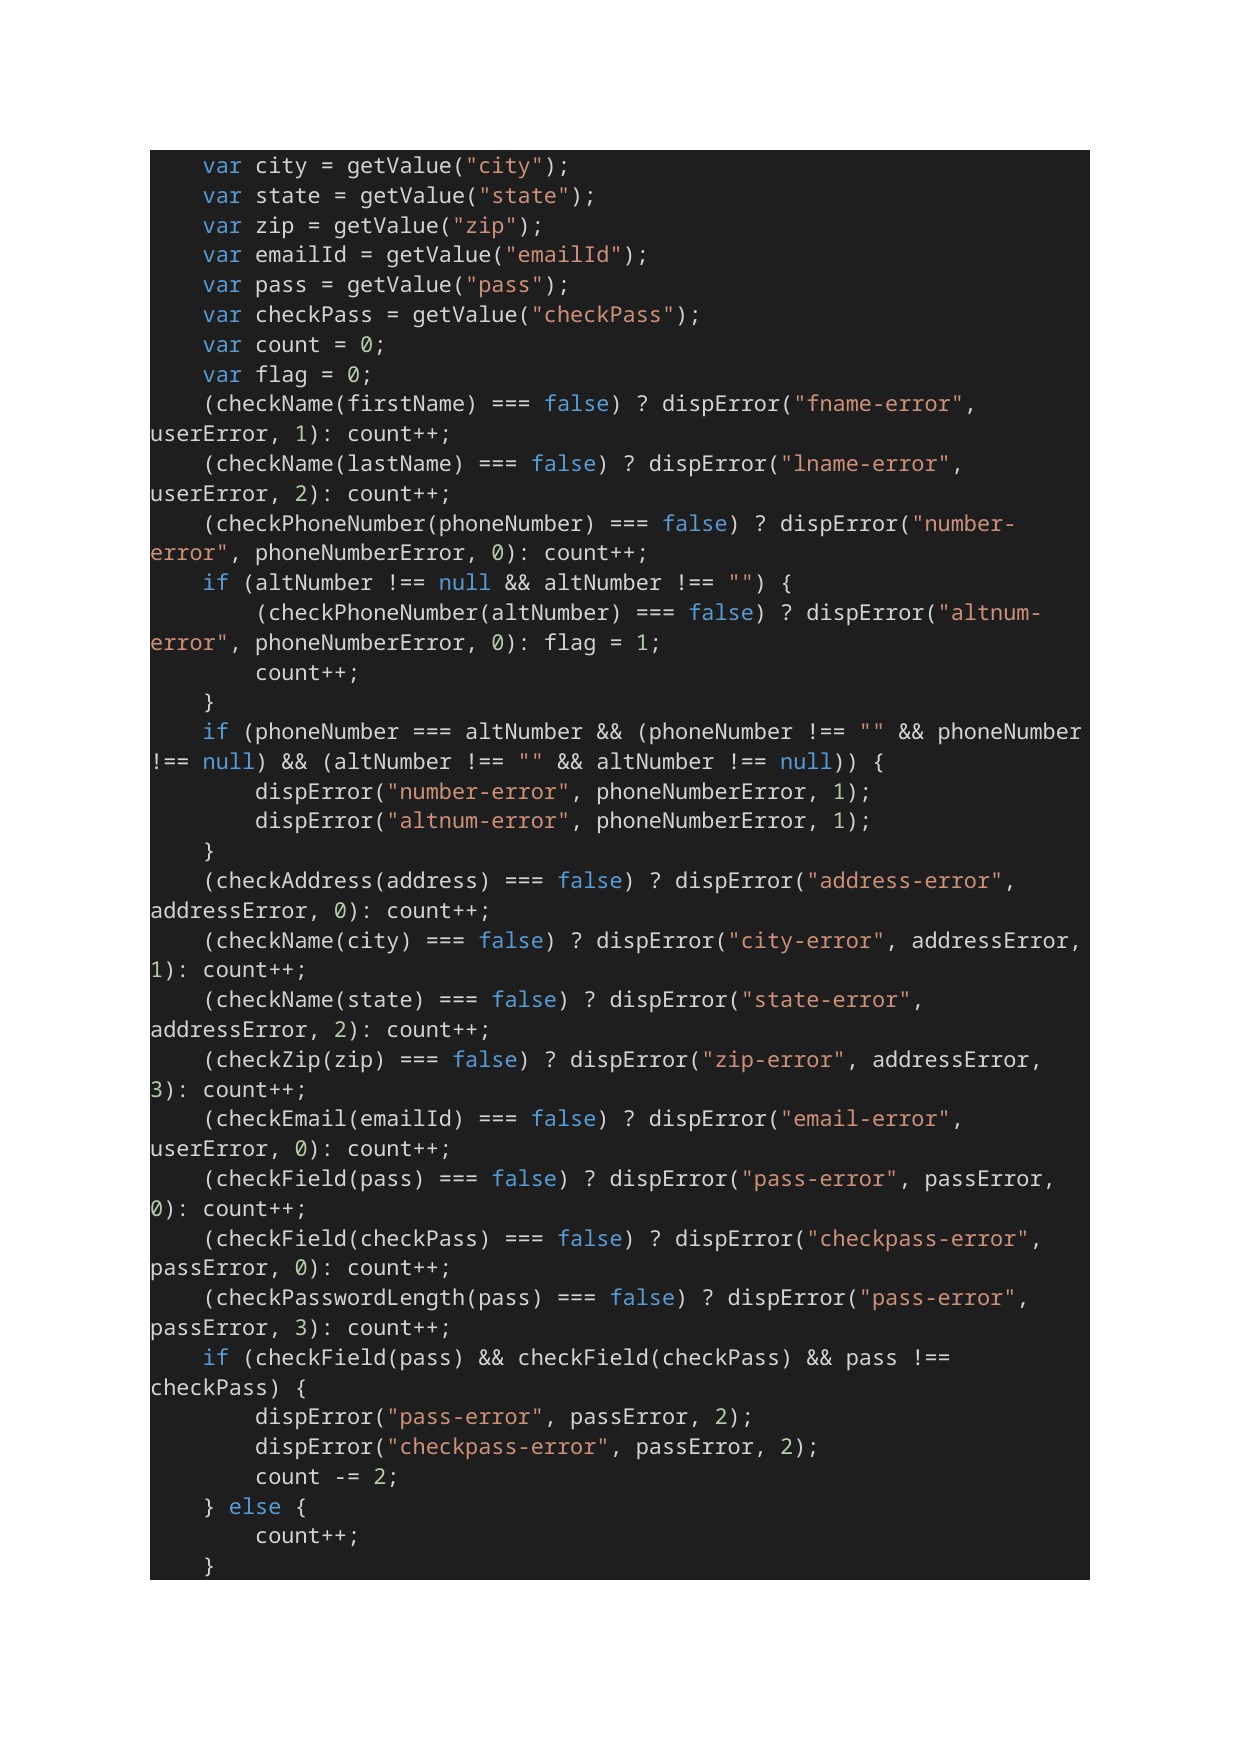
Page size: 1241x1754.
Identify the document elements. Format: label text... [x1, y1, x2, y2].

text (checkZip(zip) === false) ? dispError("zip-error", addressError, 3): count++; [150, 1044, 1090, 1103]
text var count = 0; [150, 329, 1090, 358]
text var state = getValue("state"); [150, 180, 1090, 209]
text (checkEmail(emailId) === false) ? dispError("email-error", userError, 0): count++; [150, 1103, 1090, 1163]
text } [150, 1550, 1090, 1580]
text (checkName(city) === false) ? dispError("city-error", addressError, 1): count++; [150, 924, 1090, 984]
text if (checkField(pass) && checkField(checkPass) && pass !== checkPass) { [150, 1342, 1090, 1401]
text (checkPhoneNumber(altNumber) === false) ? dispError("altnum-error", phoneNumberError, 0): flag = 1; [150, 597, 1090, 656]
text (checkAddress(address) === false) ? dispError("address-error", addressError, 0): count++; [150, 865, 1090, 924]
text } else { [150, 1491, 1090, 1520]
text if (altNumber !== null && altNumber !== "") { [150, 567, 1090, 597]
text var emailId = getValue("emailId"); [150, 239, 1090, 269]
text (checkName(firstName) === false) ? dispError("fname-error", userError, 1): count++; [150, 388, 1090, 448]
text count++; [150, 656, 1090, 686]
text dispError("altnum-error", phoneNumberError, 1); [150, 805, 1090, 835]
text var flag = 0; [150, 358, 1090, 388]
text var zip = getValue("zip"); [150, 209, 1090, 239]
text var city = getValue("city"); [150, 150, 1090, 180]
text dispError("checkpass-error", passError, 2); [150, 1431, 1090, 1461]
text var checkPass = getValue("checkPass"); [150, 299, 1090, 329]
text var pass = getValue("pass"); [150, 269, 1090, 299]
text (checkPhoneNumber(phoneNumber) === false) ? dispError("number-error", phoneNumberError, 0): count++; [150, 507, 1090, 567]
text (checkField(checkPass) === false) ? dispError("checkpass-error", passError, 0): count++; [150, 1222, 1090, 1282]
text (checkPasswordLength(pass) === false) ? dispError("pass-error", passError, 3): count++; [150, 1282, 1090, 1342]
text dispError("pass-error", passError, 2); [150, 1401, 1090, 1431]
text } [150, 835, 1090, 865]
text (checkName(lastName) === false) ? dispError("lname-error", userError, 2): count++; [150, 448, 1090, 507]
text if (phoneNumber === altNumber && (phoneNumber !== "" && phoneNumber !== null) && (altNumber !== "" && altNumber !== null)) { [150, 716, 1090, 776]
text dispError("number-error", phoneNumberError, 1); [150, 776, 1090, 805]
text (checkField(pass) === false) ? dispError("pass-error", passError, 0): count++; [150, 1163, 1090, 1222]
text count -= 2; [150, 1461, 1090, 1491]
text } [150, 686, 1090, 716]
text count++; [150, 1520, 1090, 1550]
text (checkName(state) === false) ? dispError("state-error", addressError, 2): count++; [150, 984, 1090, 1044]
